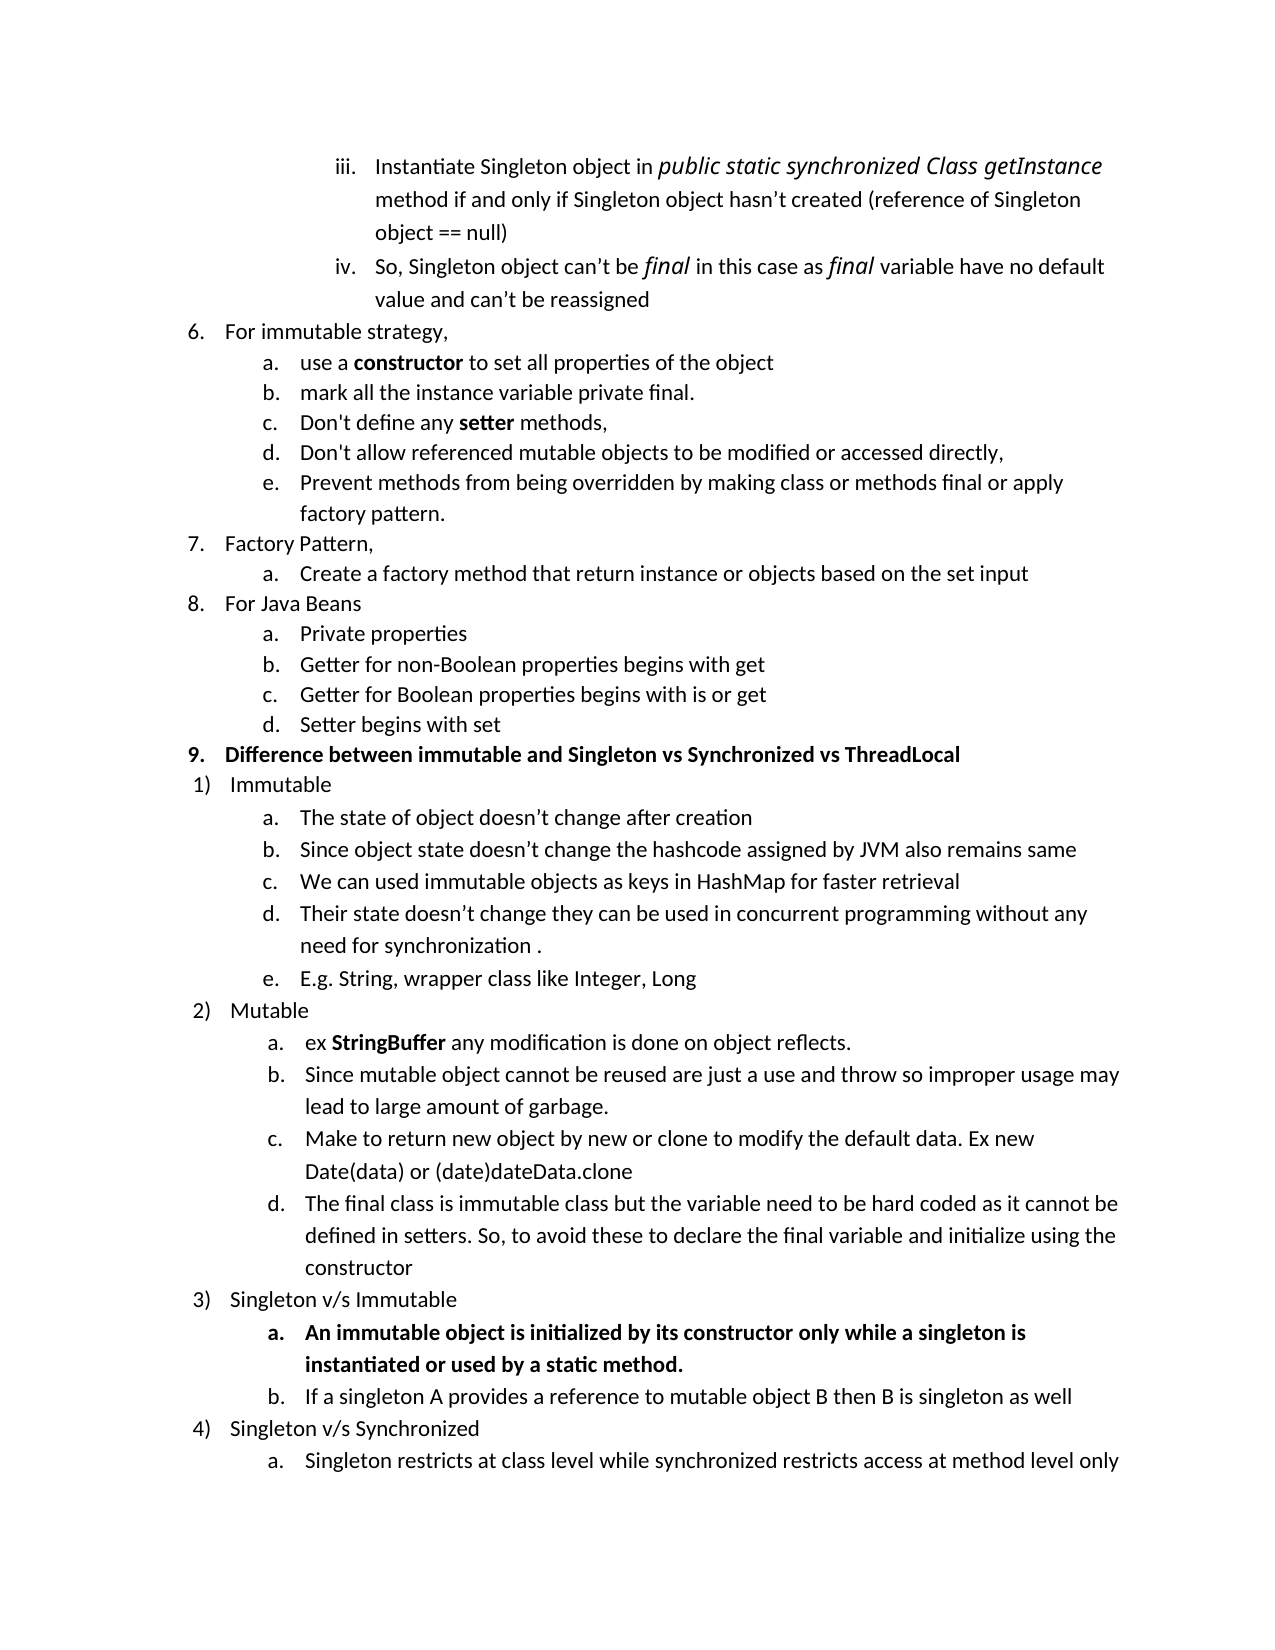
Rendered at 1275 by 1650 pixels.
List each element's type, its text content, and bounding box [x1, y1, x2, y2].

list Getter for Boolean properties begins with is or get [262, 680, 1125, 708]
list use a constructor to set all properties of the object [262, 348, 1125, 376]
list Singleton restricts at class level while synchronized restricts access at method level only [267, 1446, 1125, 1474]
list mark all the instance variable private final. [262, 378, 1125, 406]
list For Java Beans [187, 589, 1125, 617]
list Immutable [192, 771, 1125, 798]
list Their state doesn’t change they can be used in concurrent programming without any need for synchronization . [262, 899, 1125, 959]
list E.g. String, wrapper class like Integer, Long [262, 964, 1125, 992]
list Instantiate Singleton object in public static synchronized Class getInstance method if and only if Singleton object hasn’t created (reference of Singleton object == null) [356, 150, 1125, 246]
list Make to return new object by new or clone to modify the default data. Ex new Date(data) or (date)dateData.clone [267, 1124, 1125, 1185]
list Factory Pattern, [187, 529, 1125, 557]
list Create a factory method that return instance or objects based on the set input [262, 559, 1125, 587]
list Difference between immutable and Singleton vs Synchronized vs ThreadLocal [187, 740, 1125, 768]
list Singleton v/s Synchronized [192, 1414, 1125, 1442]
list We can used immutable objects as keys in HashMap for faster retrieval [262, 867, 1125, 895]
list An immutable object is initialized by its constructor only while a singleton is instantiated or used by a static method. [267, 1318, 1125, 1378]
list Setter begins with set [262, 710, 1125, 738]
list The final class is immutable class but the variable need to be hard coded as it cannot be defined in setters. So, to avoid these to declare the final variable and initialize using the constructor [267, 1189, 1125, 1281]
list ex StringBuffer any modification is done on object reflects. [267, 1028, 1125, 1056]
list So, Singleton object can’t be final in this case as final variable have no default value and can’t be reassigned [356, 250, 1125, 313]
list Private properties [262, 619, 1125, 647]
list Since mutable object cannot be reused are just a use and throw so improper usage may lead to large amount of garbage. [267, 1060, 1125, 1120]
list Don't define any setter methods, [262, 408, 1125, 436]
list Singleton v/s Immutable [192, 1286, 1125, 1313]
list For immutable strategy, [187, 317, 1125, 345]
list If a singleton A provides a reference to mutable object B then B is singleton as well [267, 1382, 1125, 1410]
list The state of object doesn’t change after creation [262, 803, 1125, 831]
list Since object state doesn’t change the hashcode assigned by JVM also remains same [262, 835, 1125, 863]
list Mutable [192, 996, 1125, 1024]
list Prevent methods from being overridden by making class or methods final or apply factory pattern. [262, 468, 1125, 527]
list Don't allow referenced mutable objects to be modified or accessed directly, [262, 438, 1125, 466]
list Getter for non-Boolean properties begins with get [262, 650, 1125, 678]
